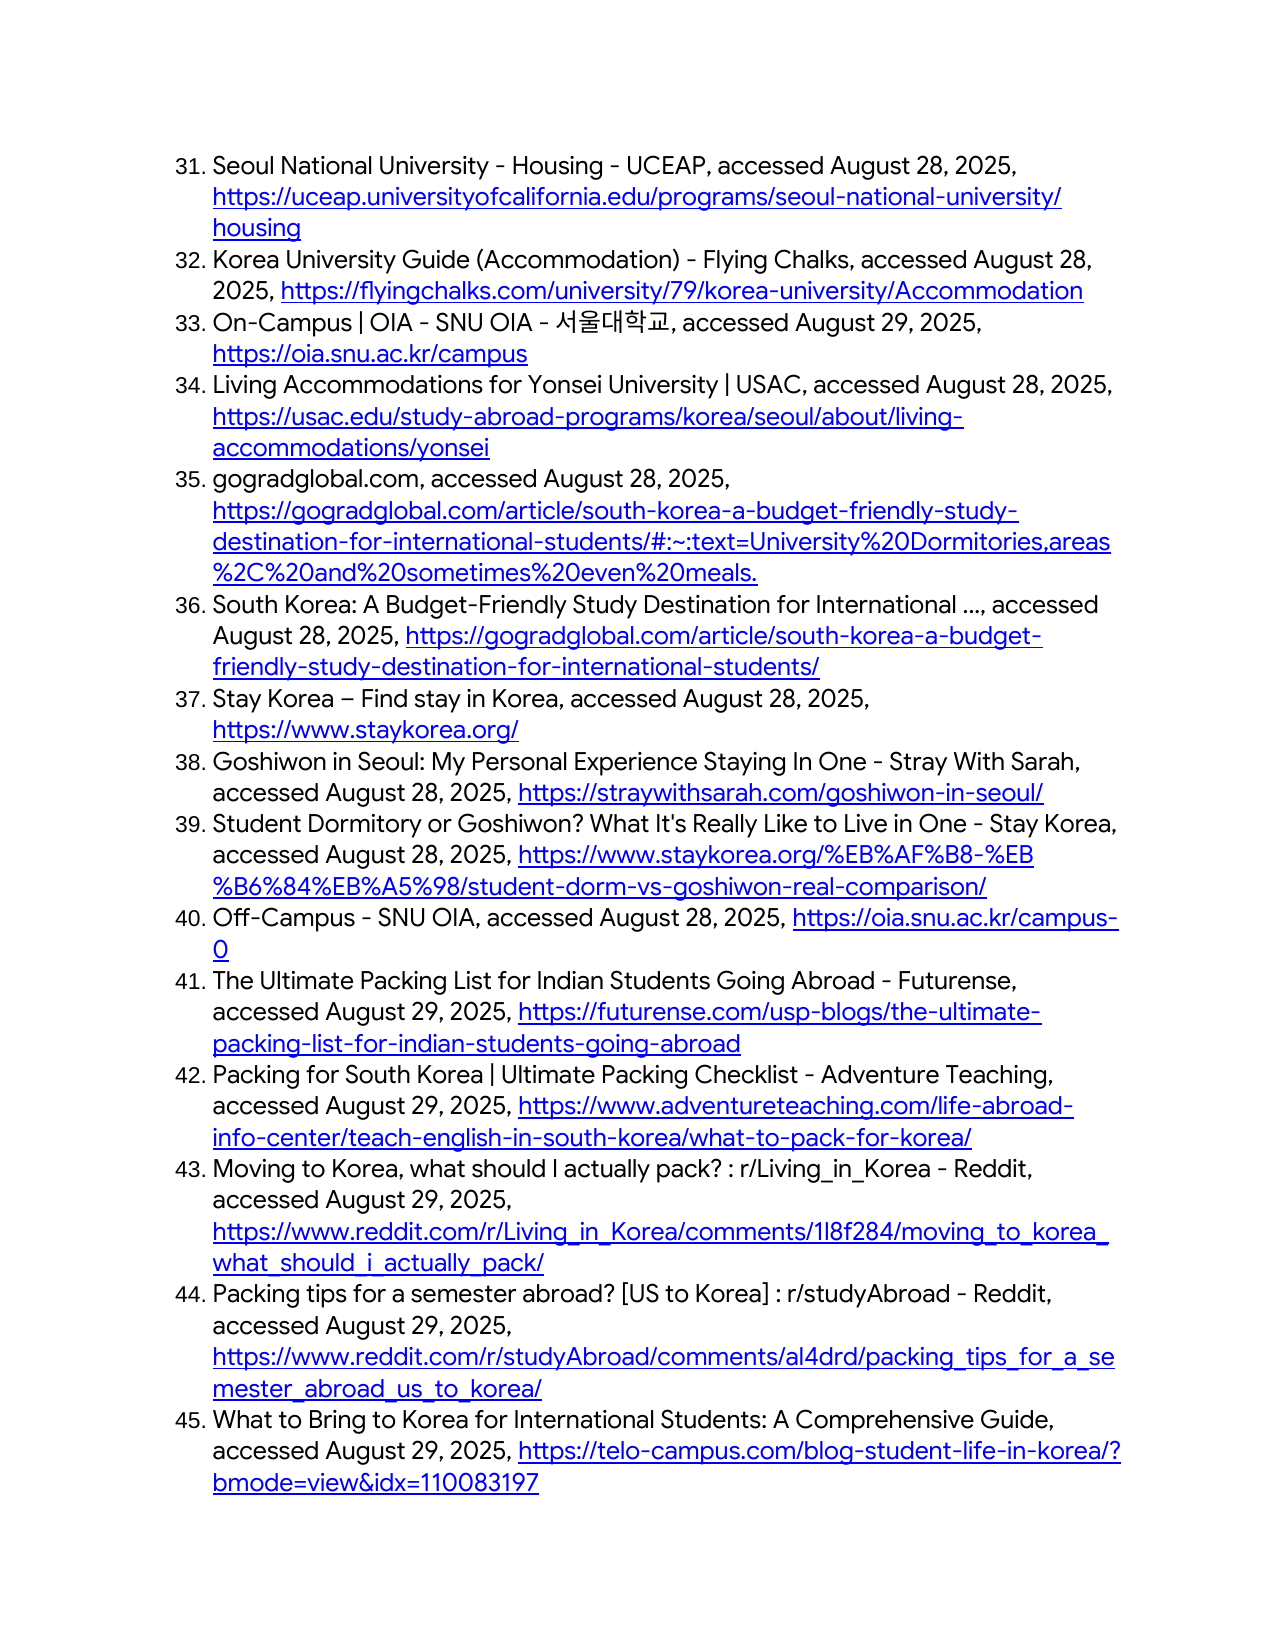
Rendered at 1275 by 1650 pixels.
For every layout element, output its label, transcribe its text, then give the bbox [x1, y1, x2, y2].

list Student Dormitory or Goshiwon? What It's Really Like to Live in One - Stay Korea, accessed August 28, 2025, https://www.staykorea.org/%EB%AF%B8-%EB%B6%84%EB%A5%98/student-dorm-vs-goshiwon-real-comparison/ [175, 808, 1125, 902]
list Korea University Guide (Accommodation) - Flying Chalks, accessed August 28, 2025, https://flyingchalks.com/university/79/korea-university/Accommodation [175, 244, 1125, 307]
list Off-Campus - SNU OIA, accessed August 28, 2025, https://oia.snu.ac.kr/campus-0 [175, 902, 1125, 965]
list Moving to Korea, what should I actually pack? : r/Living_in_Korea - Reddit, accessed August 29, 2025, https://www.reddit.com/r/Living_in_Korea/comments/1l8f284/moving_to_korea_what_should_i_actually_pack/ [175, 1153, 1125, 1279]
list The Ultimate Packing List for Indian Students Going Abroad - Futurense, accessed August 29, 2025, https://futurense.com/usp-blogs/the-ultimate-packing-list-for-indian-students-going-abroad [175, 965, 1125, 1059]
list Goshiwon in Seoul: My Personal Experience Staying In One - Stray With Sarah, accessed August 28, 2025, https://straywithsarah.com/goshiwon-in-seoul/ [175, 746, 1125, 808]
list gogradglobal.com, accessed August 28, 2025, https://gogradglobal.com/article/south-korea-a-budget-friendly-study-destination-for-international-students/#:~:text=University%20Dormitories,areas%2C%20and%20sometimes%20even%20meals. [175, 463, 1125, 589]
list South Korea: A Budget-Friendly Study Destination for International ..., accessed August 28, 2025, https://gogradglobal.com/article/south-korea-a-budget-friendly-study-destination-for-international-students/ [175, 589, 1125, 683]
list Living Accommodations for Yonsei University | USAC, accessed August 28, 2025, https://usac.edu/study-abroad-programs/korea/seoul/about/living-accommodations/yonsei [175, 369, 1125, 463]
list Packing for South Korea | Ultimate Packing Checklist - Adventure Teaching, accessed August 29, 2025, https://www.adventureteaching.com/life-abroad-info-center/teach-english-in-south-korea/what-to-pack-for-korea/ [175, 1059, 1125, 1153]
list On-Campus | OIA - SNU OIA - 서울대학교, accessed August 29, 2025, https://oia.snu.ac.kr/campus [175, 307, 1125, 369]
list What to Bring to Korea for International Students: A Comprehensive Guide, accessed August 29, 2025, https://telo-campus.com/blog-student-life-in-korea/?bmode=view&idx=110083197 [175, 1404, 1125, 1498]
list Stay Korea – Find stay in Korea, accessed August 28, 2025, https://www.staykorea.org/ [175, 683, 1125, 746]
list Packing tips for a semester abroad? [US to Korea] : r/studyAbroad - Reddit, accessed August 29, 2025, https://www.reddit.com/r/studyAbroad/comments/al4drd/packing_tips_for_a_semester_abroad_us_to_korea/ [175, 1279, 1125, 1404]
list Seoul National University - Housing - UCEAP, accessed August 28, 2025, https://uceap.universityofcalifornia.edu/programs/seoul-national-university/housing [175, 150, 1125, 244]
